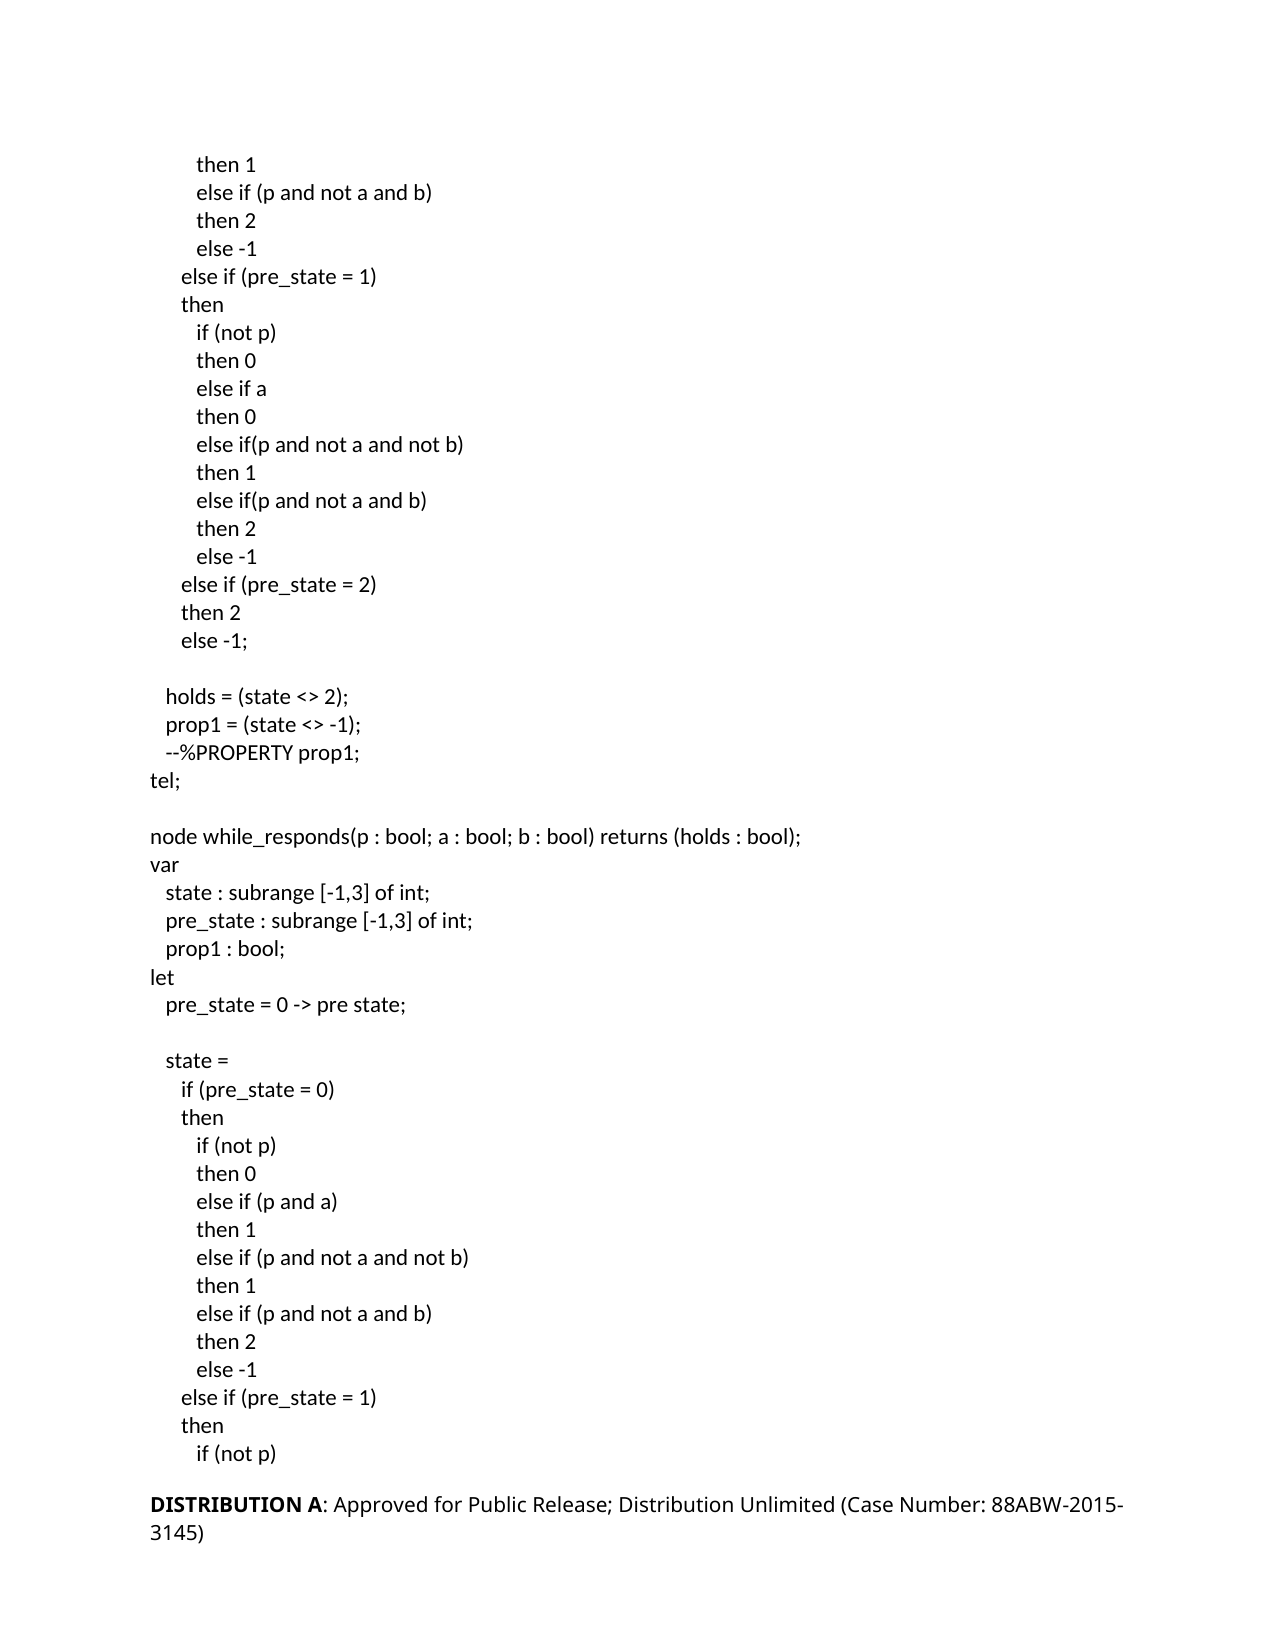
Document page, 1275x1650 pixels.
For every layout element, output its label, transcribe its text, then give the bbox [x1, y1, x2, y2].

text then 2 [150, 206, 1125, 234]
text else if (pre_state = 1) [150, 1383, 1125, 1411]
text pre_state : subrange [-1,3] of int; [150, 907, 1125, 934]
text state : subrange [-1,3] of int; [150, 878, 1125, 907]
text then 2 [150, 1327, 1125, 1355]
text --%PROPERTY prop1; [150, 738, 1125, 766]
text then 0 [150, 346, 1125, 374]
text holds = (state <> 2); [150, 682, 1125, 710]
text if (pre_state = 0) [150, 1075, 1125, 1103]
text then [150, 1411, 1125, 1439]
text else if (p and a) [150, 1187, 1125, 1215]
text prop1 = (state <> -1); [150, 710, 1125, 738]
text then 1 [150, 150, 1125, 178]
text else if(p and not a and not b) [150, 430, 1125, 458]
text then [150, 290, 1125, 318]
text else -1 [150, 542, 1125, 570]
text tel; [150, 766, 1125, 794]
text then 2 [150, 598, 1125, 626]
text if (not p) [150, 1439, 1125, 1467]
text prop1 : bool; [150, 934, 1125, 963]
text else -1 [150, 1355, 1125, 1383]
text else if (p and not a and b) [150, 178, 1125, 206]
text then 2 [150, 514, 1125, 542]
text else if (p and not a and b) [150, 1299, 1125, 1327]
text node while_responds(p : bool; a : bool; b : bool) returns (holds : bool); [150, 822, 1125, 851]
text then 0 [150, 1159, 1125, 1187]
text then [150, 1103, 1125, 1131]
text else if (pre_state = 2) [150, 570, 1125, 598]
text then 0 [150, 402, 1125, 430]
text else -1; [150, 626, 1125, 654]
text state = [150, 1047, 1125, 1075]
text then 1 [150, 1215, 1125, 1243]
text then 1 [150, 458, 1125, 486]
text if (not p) [150, 318, 1125, 346]
text var [150, 851, 1125, 878]
text else -1 [150, 234, 1125, 262]
text else if (p and not a and not b) [150, 1243, 1125, 1271]
text pre_state = 0 -> pre state; [150, 991, 1125, 1019]
text then 1 [150, 1271, 1125, 1299]
text else if a [150, 374, 1125, 402]
text let [150, 963, 1125, 991]
text else if(p and not a and b) [150, 486, 1125, 514]
text if (not p) [150, 1131, 1125, 1159]
text else if (pre_state = 1) [150, 262, 1125, 290]
